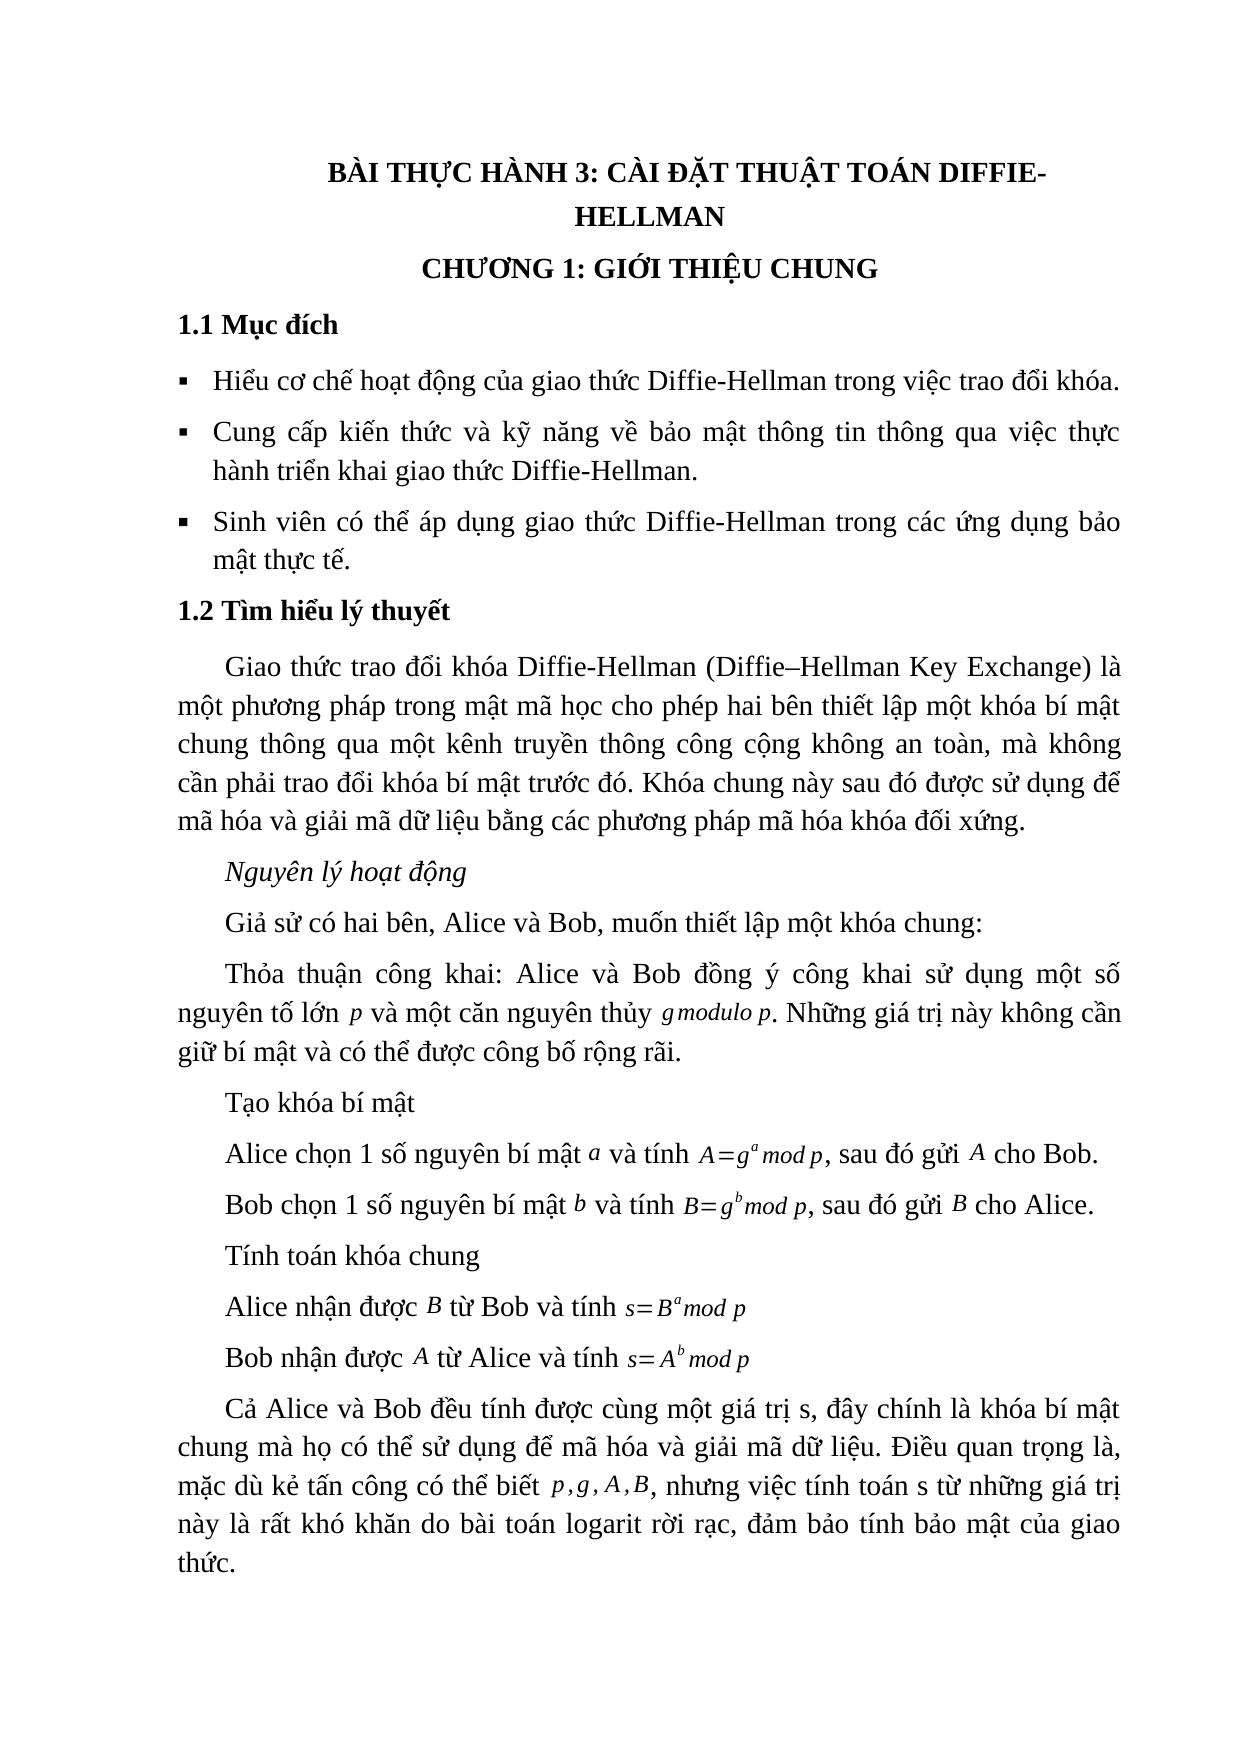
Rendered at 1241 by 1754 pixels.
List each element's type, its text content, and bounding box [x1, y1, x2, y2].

text Giả sử có hai bên, Alice và Bob, muốn thiết lập một khóa chung:​ [177, 906, 1122, 939]
text Tính toán khóa chung [177, 1238, 1122, 1271]
text 1.2 Tìm hiểu lý thuyết [177, 593, 1122, 627]
text Giao thức trao đổi khóa Diffie-Hellman (Diffie–Hellman Key Exchange) là một phương pháp trong mật mã học cho phép hai bên thiết lập một khóa bí mật chung thông qua một kênh truyền thông công cộng không an toàn, mà không cần phải trao đổi khóa bí mật trước đó. Khóa chung này sau đó được sử dụng để mã hóa và giải mã dữ liệu bằng các phương pháp mã hóa khóa đối xứng. [177, 649, 1122, 837]
subtitle BÀI THỰC HÀNH 3: CÀI ĐẶT THUẬT TOÁN DIFFIE-HELLMAN [177, 156, 1122, 233]
text Sinh viên có thể áp dụng giao thức Diffie-Hellman trong các ứng dụng bảo mật thực tế. [177, 504, 1122, 576]
text Cả Alice và Bob đều tính được cùng một giá trị s, đây chính là khóa bí mật chung mà họ có thể sử dụng để mã hóa và giải mã dữ liệu. Điều quan trọng là, mặc dù kẻ tấn công có thể biết , nhưng việc tính toán s từ những giá trị này là rất khó khăn do bài toán logarit rời rạc, đảm bảo tính bảo mật của giao thức. [177, 1391, 1122, 1579]
text Thỏa thuận công khai: Alice và Bob đồng ý công khai sử dụng một số nguyên tố lớn và một căn nguyên thủy . Những giá trị này không cần giữ bí mật và có thể được công bố rộng rãi.​ [177, 957, 1122, 1067]
text Alice chọn 1 số nguyên bí mật và tính , sau đó gửi cho Bob. [177, 1136, 1122, 1169]
text Nguyên lý hoạt động [177, 854, 1122, 888]
text Hiểu cơ chế hoạt động của giao thức Diffie-Hellman trong việc trao đổi khóa. [177, 363, 1122, 397]
text Tạo khóa bí mật [177, 1085, 1122, 1118]
text Bob nhận được từ Alice và tính [177, 1340, 1122, 1373]
text 1.1 Mục đích [177, 307, 1122, 341]
text Cung cấp kiến thức và kỹ năng về bảo mật thông tin thông qua việc thực hành triển khai giao thức Diffie-Hellman. [177, 414, 1122, 486]
text Bob chọn 1 số nguyên bí mật và tính , sau đó gửi cho Alice. [177, 1187, 1122, 1220]
text CHƯƠNG 1: GIỚI THIỆU CHUNG [177, 251, 1122, 284]
text Alice nhận được từ Bob và tính [177, 1289, 1122, 1322]
